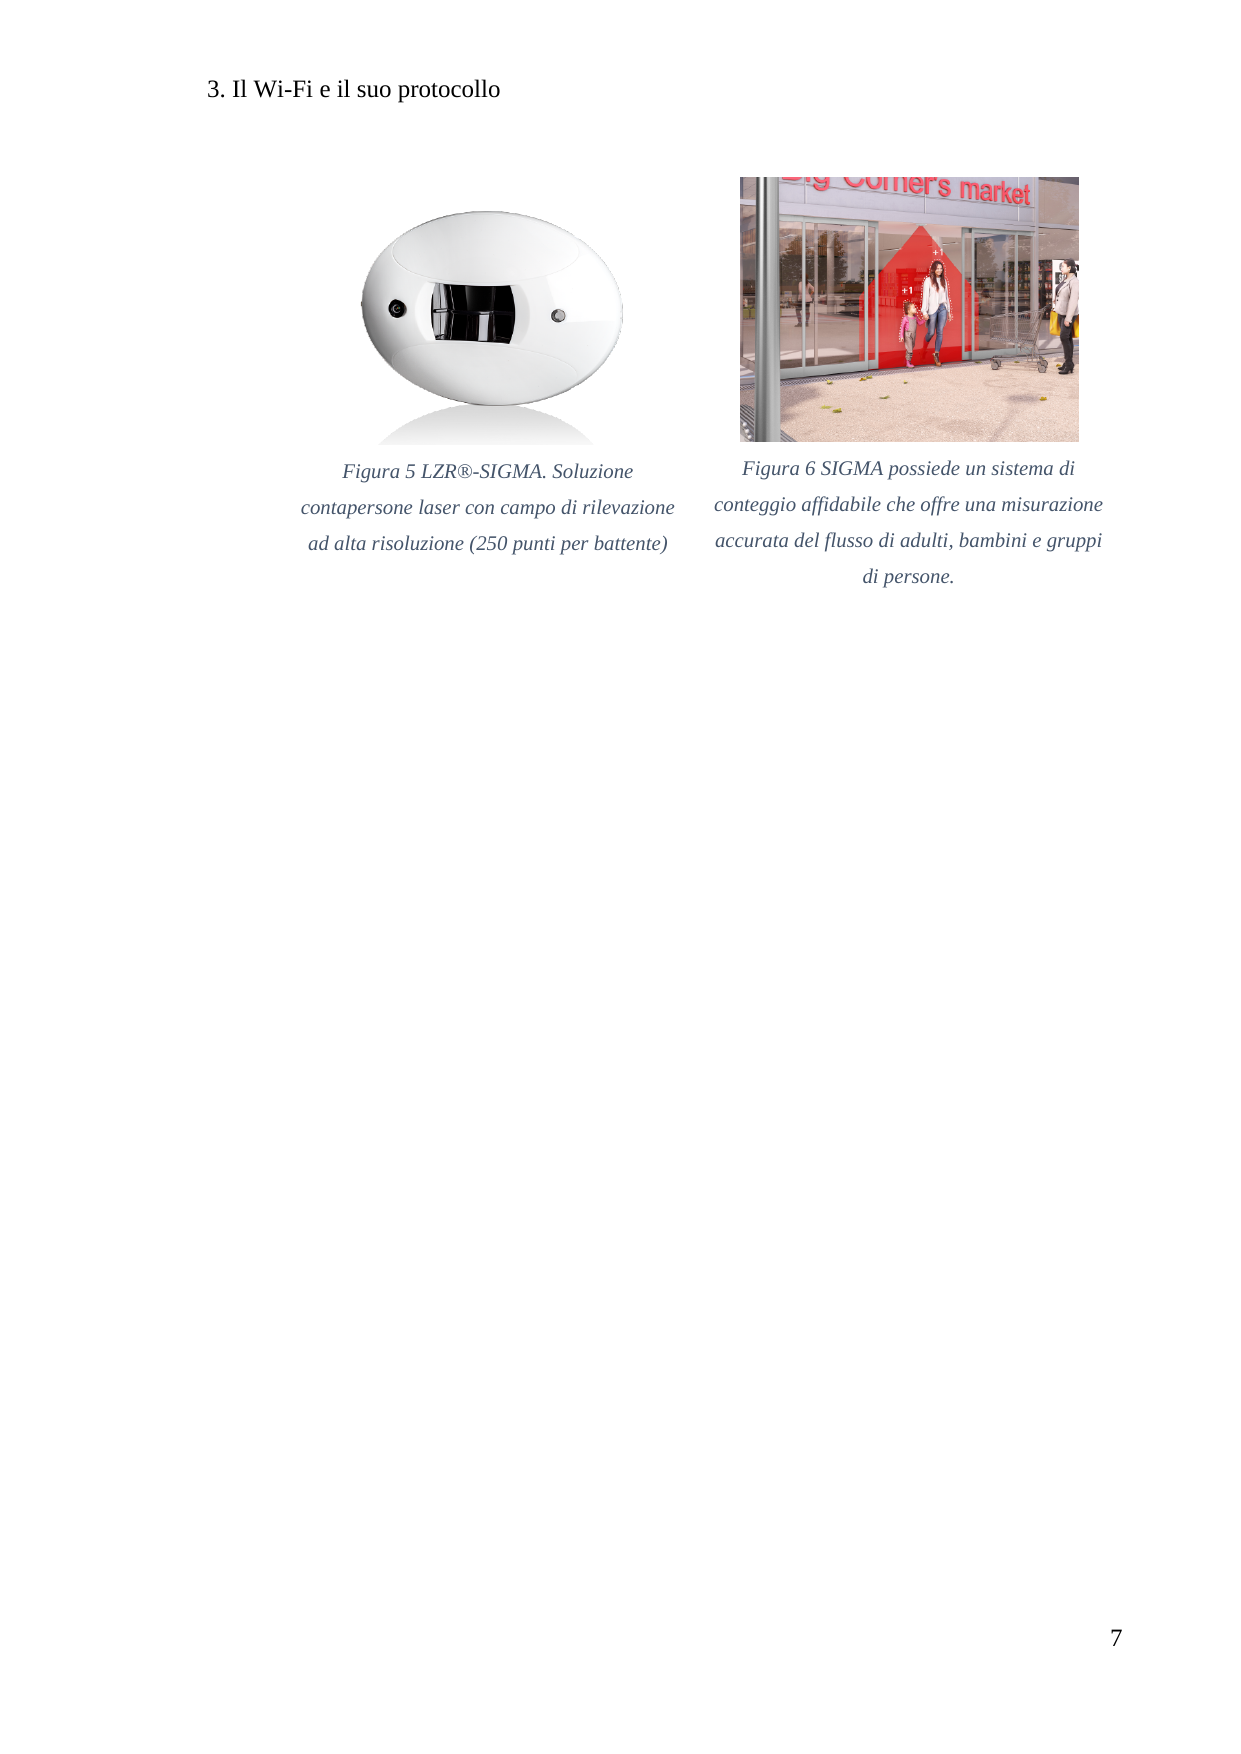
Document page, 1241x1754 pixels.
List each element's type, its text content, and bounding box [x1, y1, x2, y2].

picture [740, 177, 1079, 442]
picture [319, 177, 658, 445]
